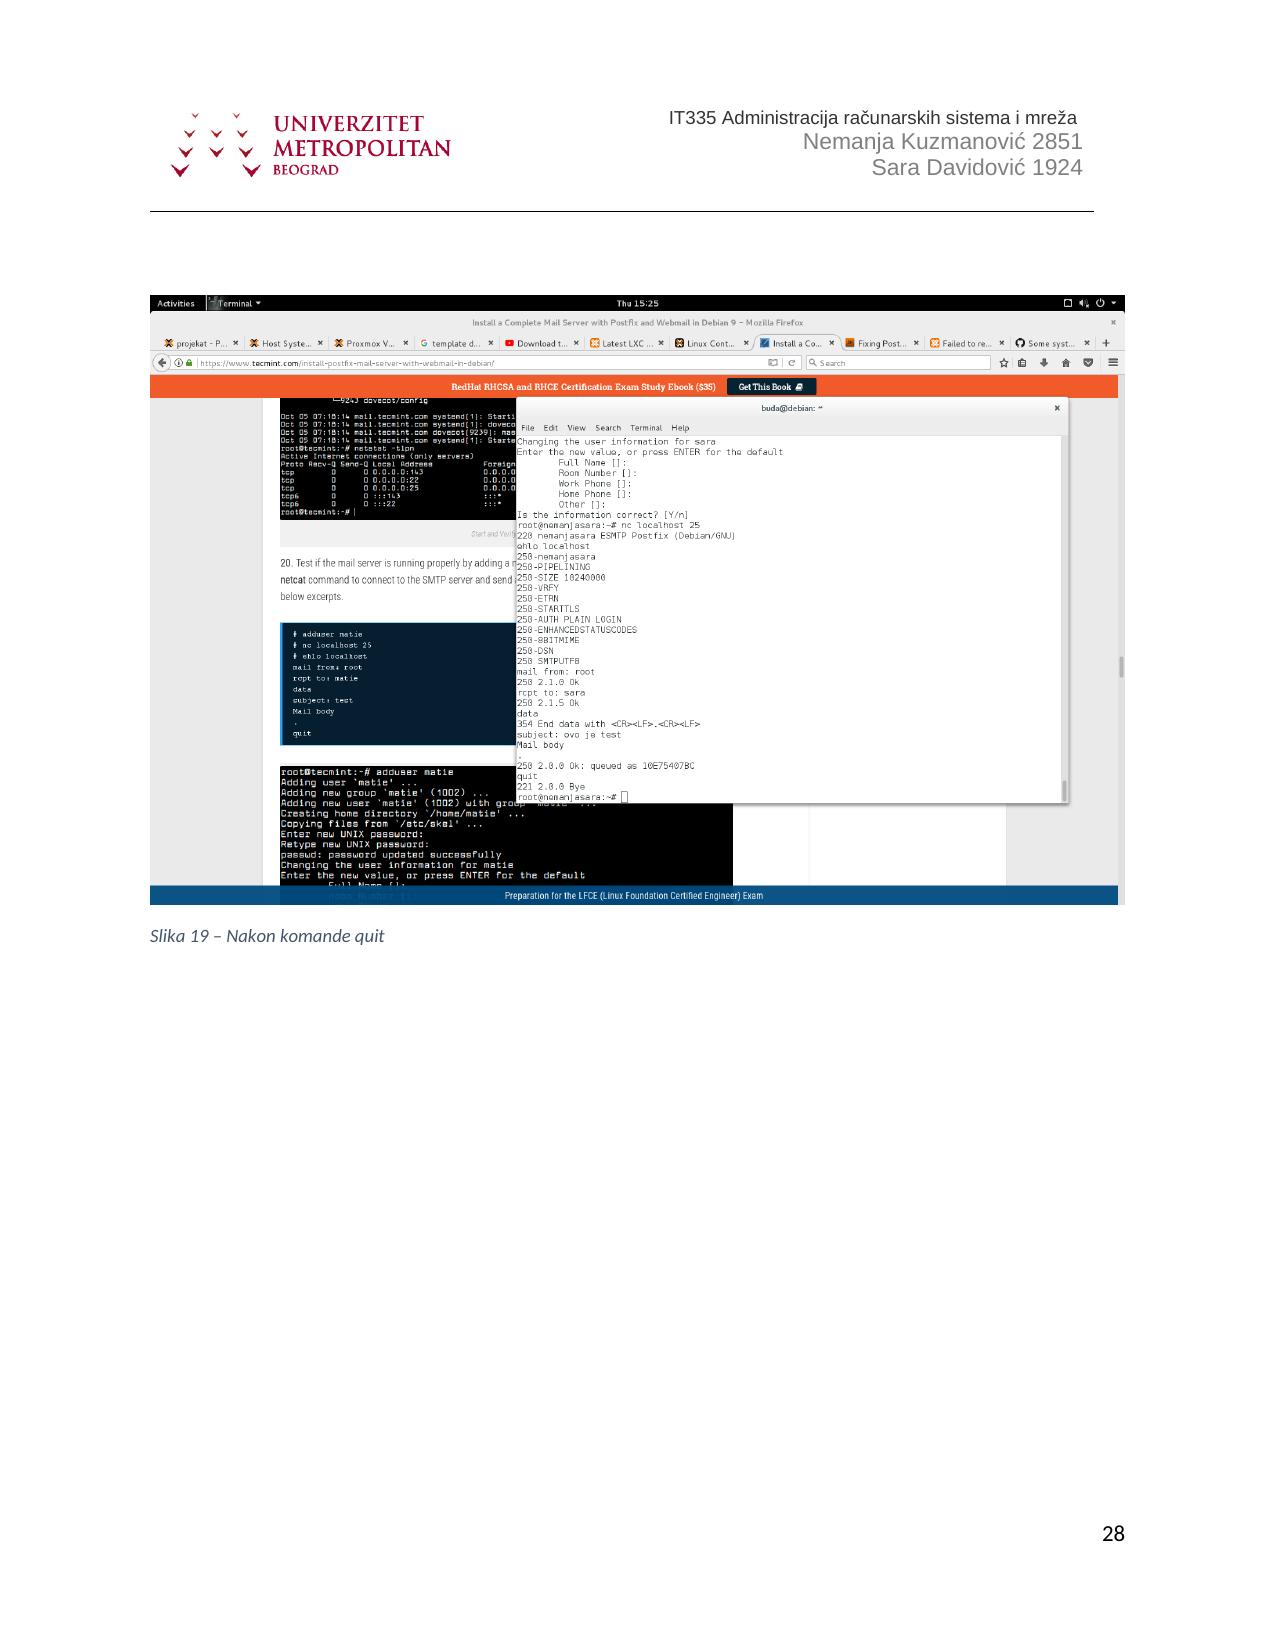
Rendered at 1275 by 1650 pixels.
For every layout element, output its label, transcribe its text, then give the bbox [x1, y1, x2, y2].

text Slika 19 – Nakon komande quit [150, 924, 1125, 947]
picture [150, 295, 1125, 905]
picture [161, 103, 460, 185]
